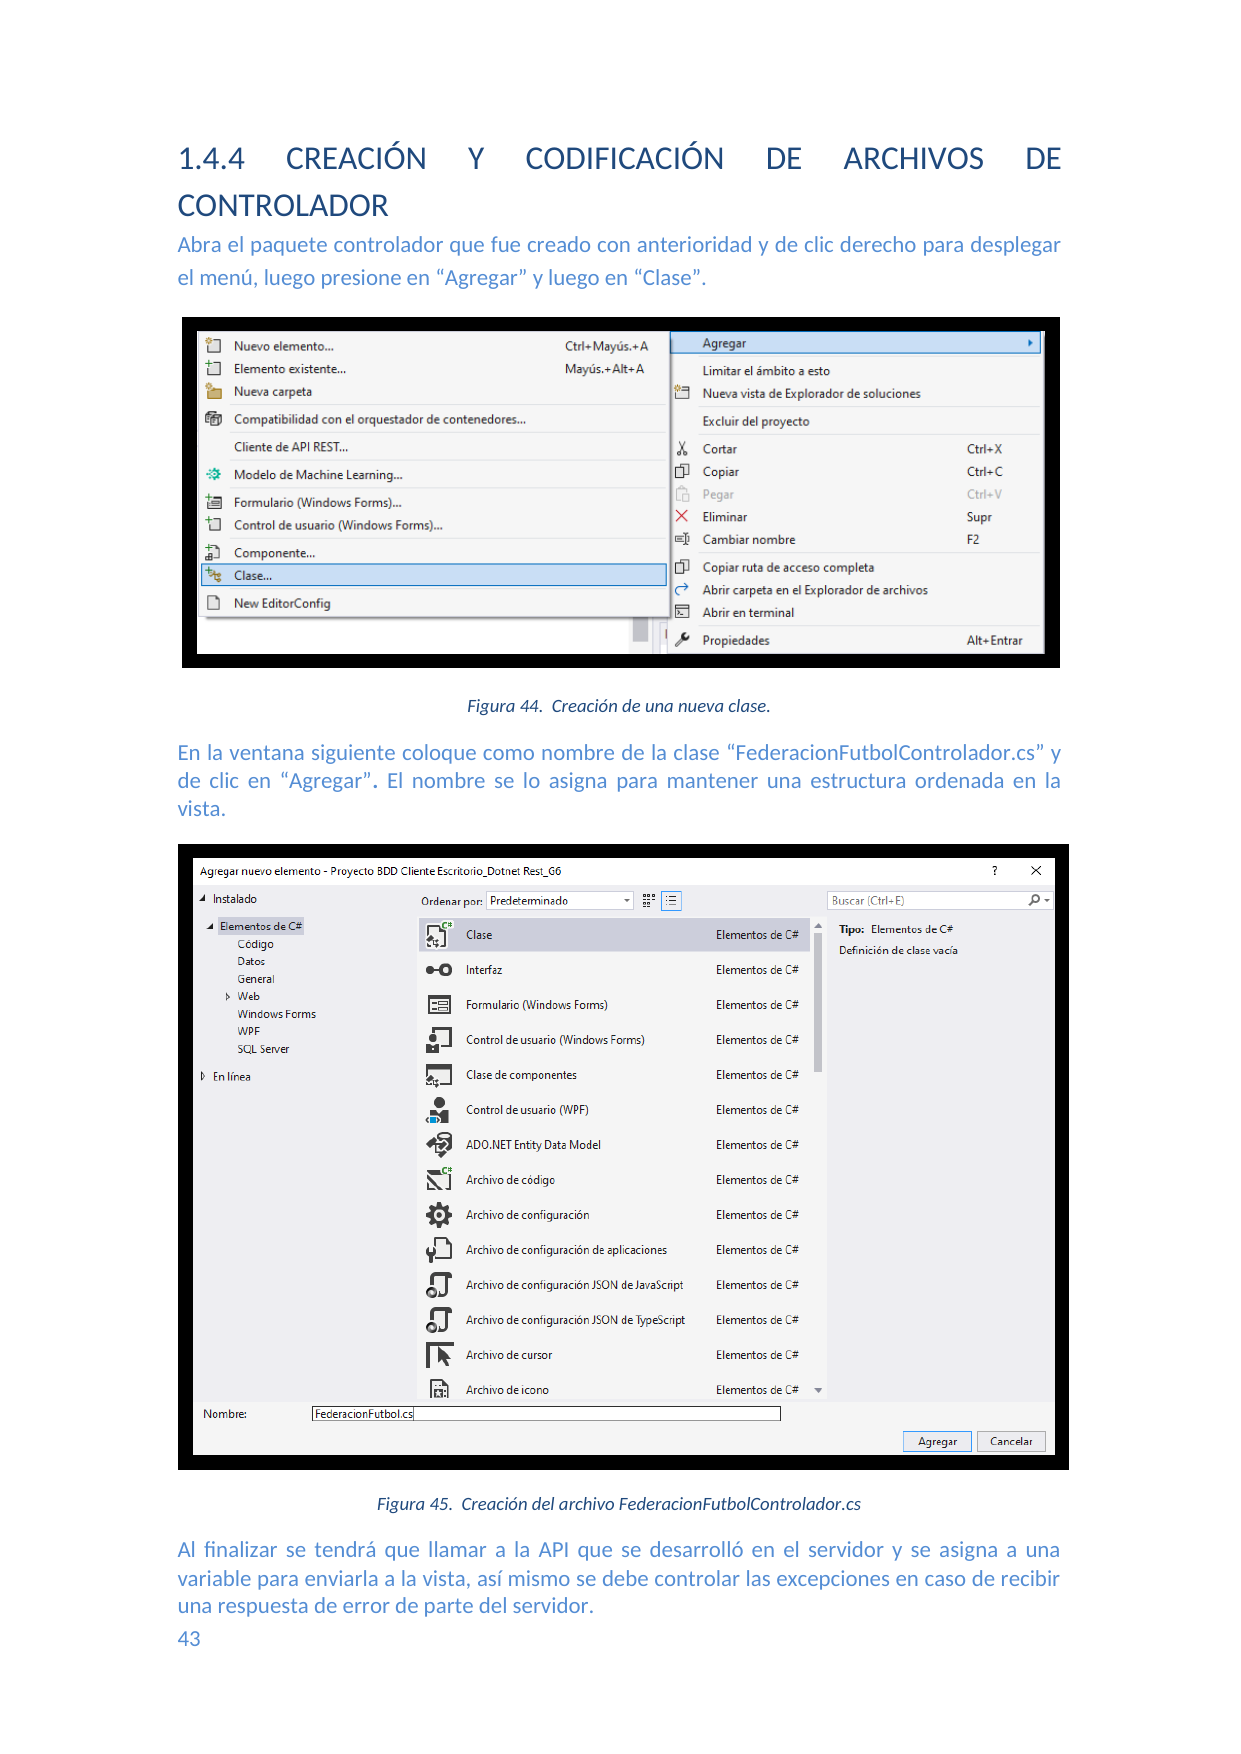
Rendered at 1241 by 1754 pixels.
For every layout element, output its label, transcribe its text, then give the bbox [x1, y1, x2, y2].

subtitle 1.4.4 CREACIÓN Y CODIFICACIÓN DE ARCHIVOS DE CONTROLADOR [177, 137, 1063, 224]
text En la ventana siguiente coloque como nombre de la clase “FederacionFutbolControlador.cs” y de clic en “Agregar”. El nombre se lo asigna para mantener una estructura ordenada en la vista. [177, 738, 1063, 822]
text Al finalizar se tendrá que llamar a la API que se desarrolló en el servidor y se asigna a una variable para enviarla a la vista, así mismo se debe controlar las excepciones en caso de recibir una respuesta de error de parte del servidor. [177, 1536, 1063, 1620]
text Abra el paquete controlador que fue creado con anterioridad y de clic derecho para desplegar el menú, luego presione en “Agregar” y luego en “Clase”. [177, 231, 1063, 291]
picture [197, 331, 1045, 654]
picture [193, 858, 1055, 1455]
